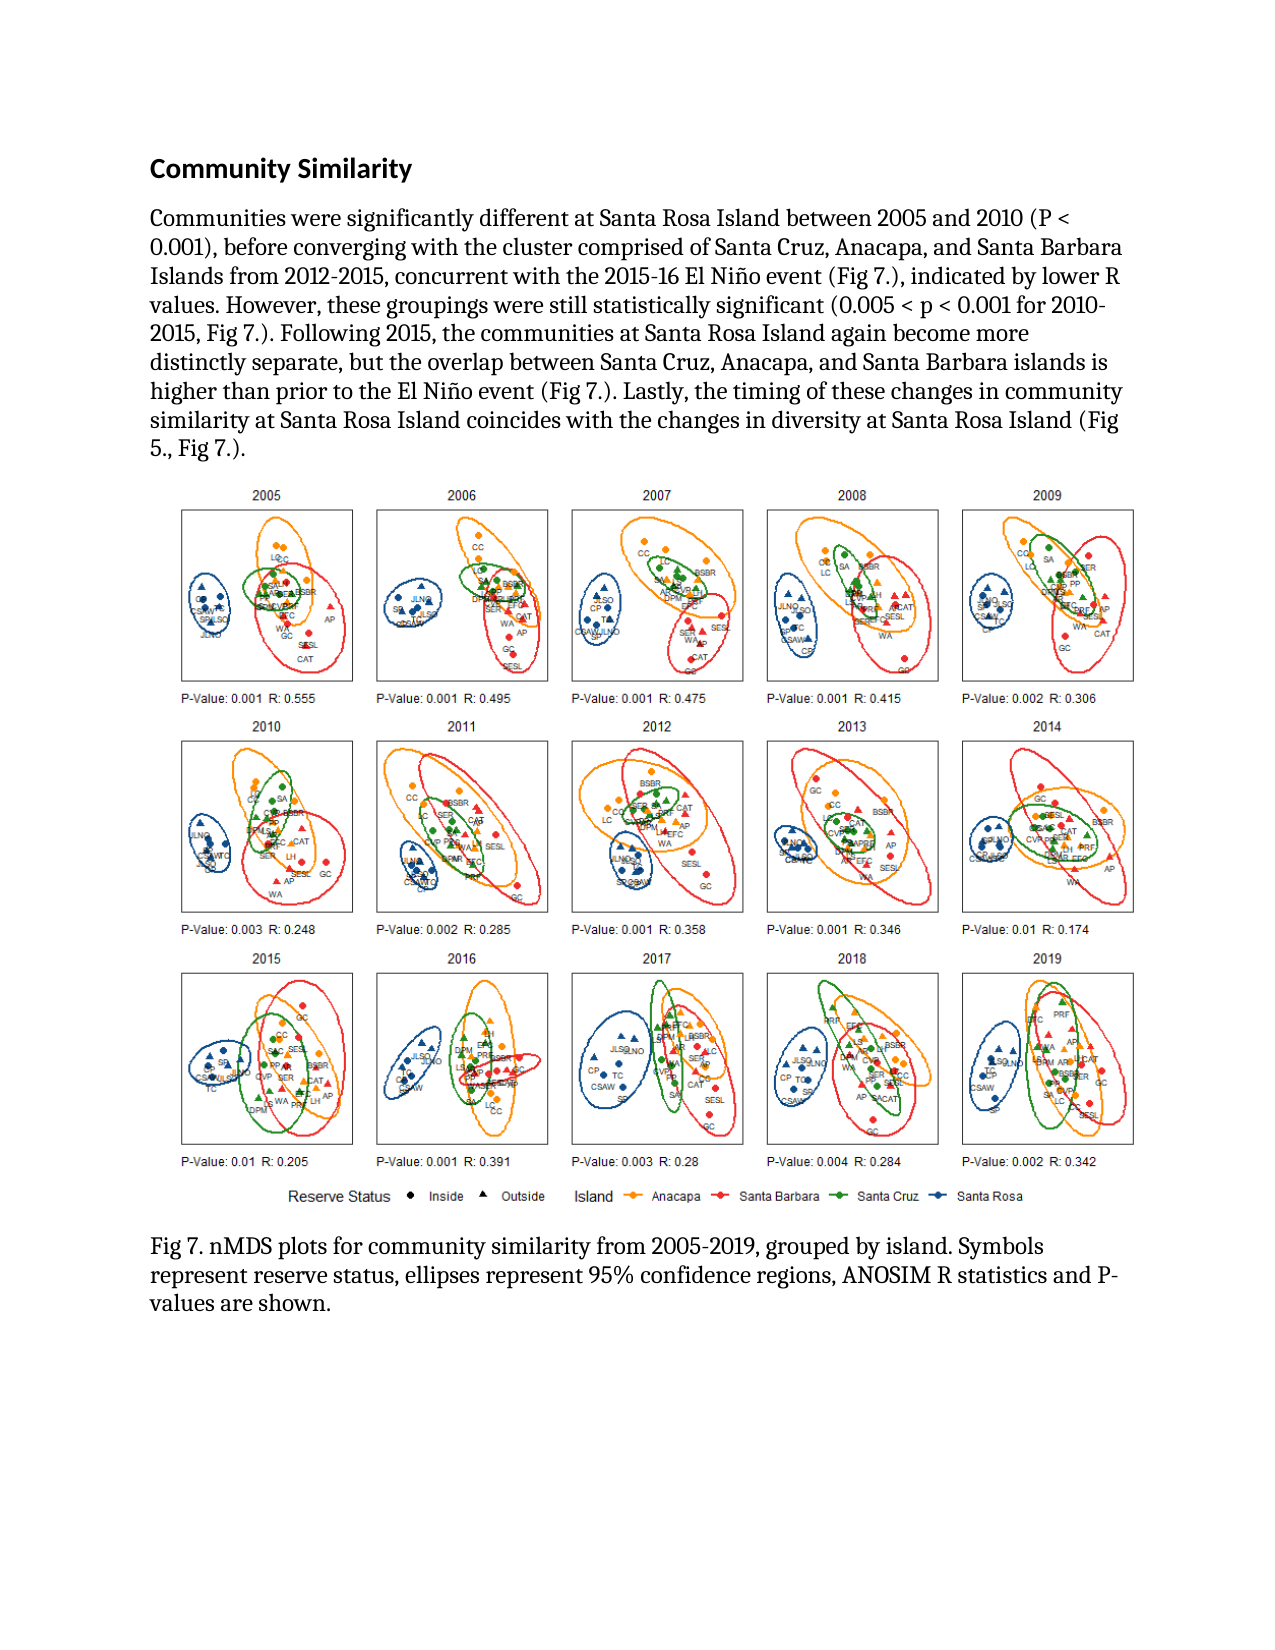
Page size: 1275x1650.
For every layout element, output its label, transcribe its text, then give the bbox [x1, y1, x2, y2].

text Communities were significantly different at Santa Rosa Island between 2005 and 2010 (P < 0.001), before converging with the cluster comprised of Santa Cruz, Anacapa, and Santa Barbara Islands from 2012-2015, concurrent with the 2015-16 El Niño event (Fig 7.), indicated by lower R values. However, these groupings were still statistically significant (0.005 < p < 0.001 for 2010-2015, Fig 7.). Following 2015, the communities at Santa Rosa Island again become more distinctly separate, but the overlap between Santa Cruz, Anacapa, and Santa Barbara islands is higher than prior to the El Niño event (Fig 7.). Lastly, the timing of these changes in community similarity at Santa Rosa Island coincides with the changes in diversity at Santa Rosa Island (Fig 5., Fig 7.). [150, 204, 1125, 463]
text Fig 7. nMDS plots for community similarity from 2005-2019, grouped by island. Symbols represent reserve status, ellipses represent 95% confidence regions, ANOSIM R statistics and P-values are shown. [150, 1232, 1125, 1318]
subtitle Community Similarity [150, 150, 1125, 186]
picture [168, 481, 1144, 1214]
